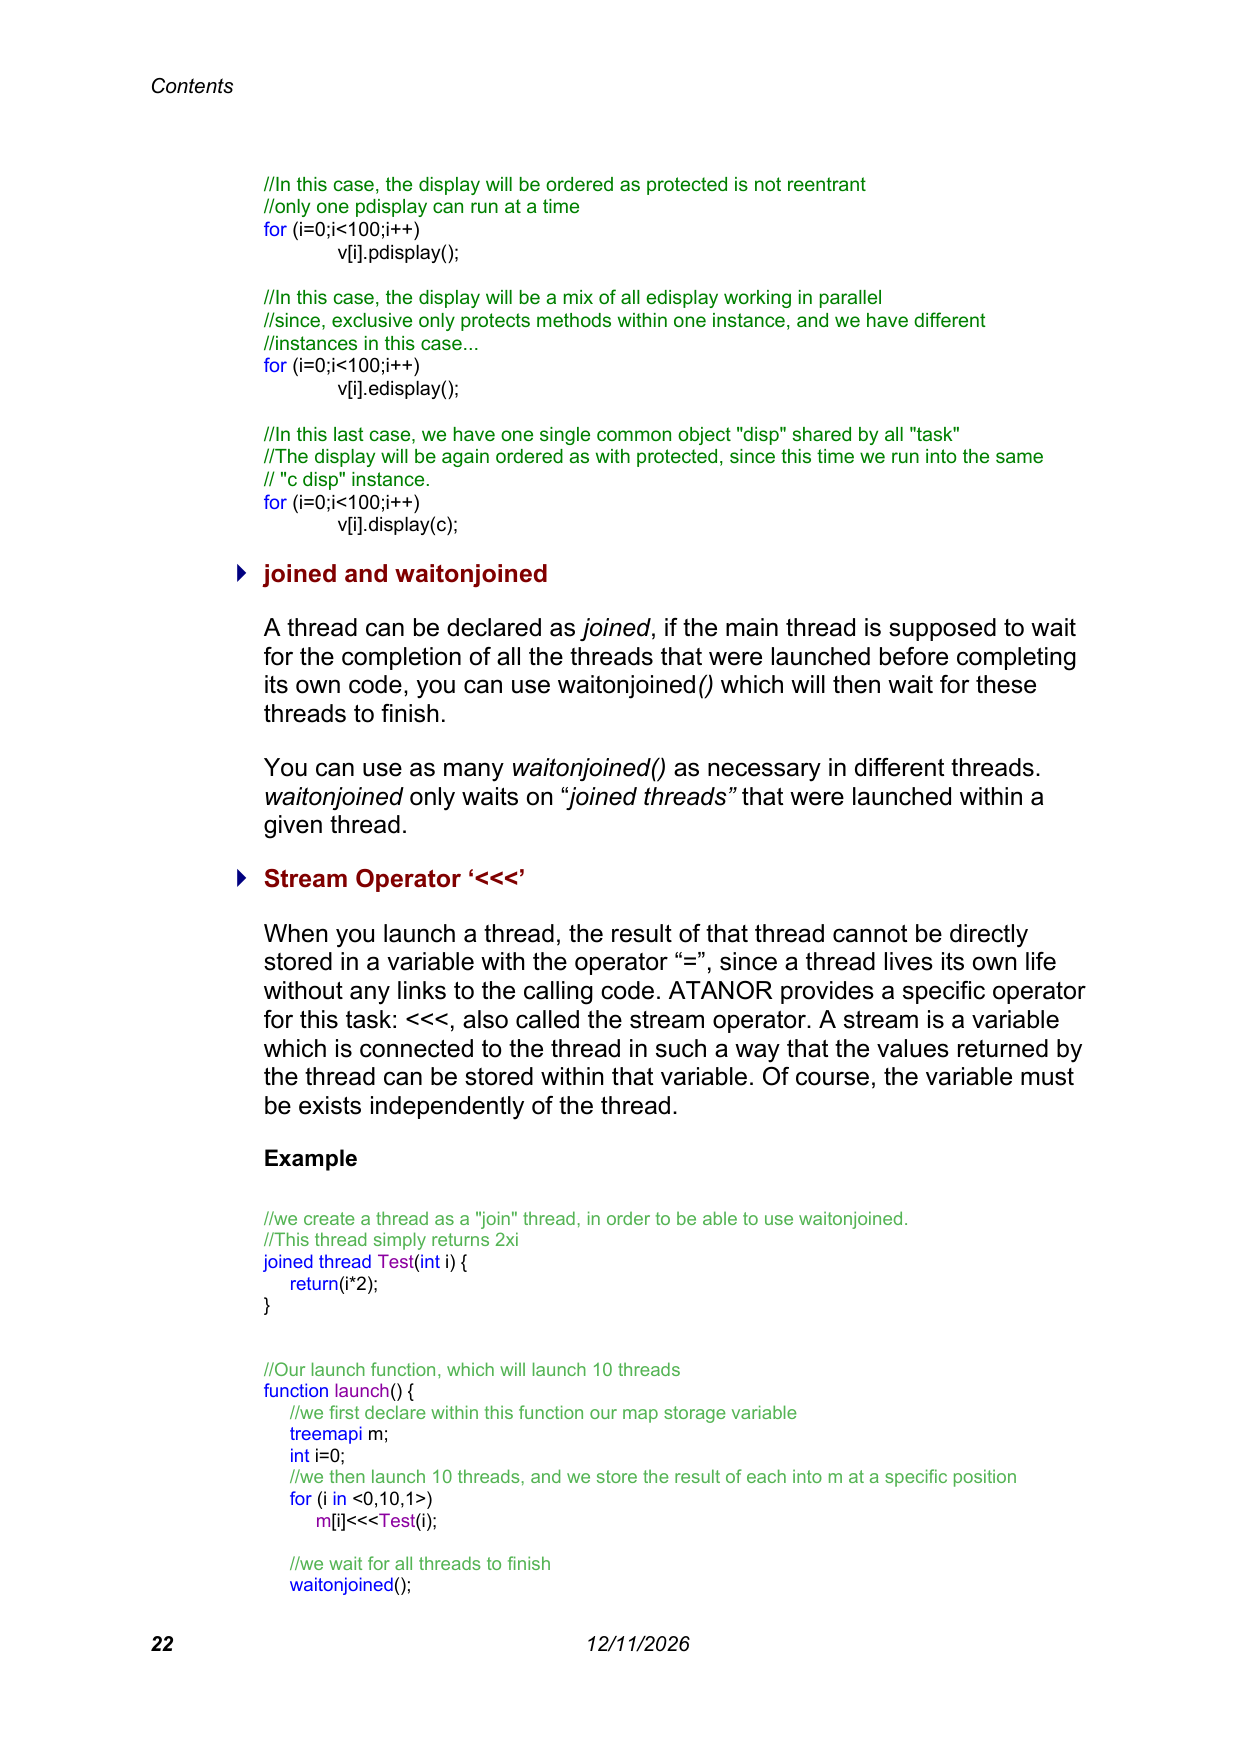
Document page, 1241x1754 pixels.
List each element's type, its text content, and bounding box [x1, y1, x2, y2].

text for (i in <0,10,1>) [263, 1488, 1090, 1509]
text When you launch a thread, the result of that thread cannot be directly stored in a variable with the operator “=”, since a thread lives its own life without any links to the calling code. ATANOR provides a specific operator for this task: <<<, also called the stream operator. A stream is a variable which is connected to the thread in such a way that the values returned by the thread can be stored within that variable. Of course, the variable must be exists independently of the thread. [263, 918, 1090, 1120]
subtitle Example [263, 1145, 1090, 1171]
text for (i=0;i<100;i++) [263, 354, 1090, 377]
text v[i].edisplay(); [263, 377, 1090, 400]
text v[i].display(c); [263, 513, 1090, 536]
text for (i=0;i<100;i++) [263, 491, 1090, 513]
text //only one pdisplay can run at a time [263, 195, 1090, 218]
text // "c disp" instance. [263, 468, 1090, 491]
text //In this case, the display will be a mix of all edisplay working in parallel [263, 286, 1090, 309]
text //This thread simply returns 2xi [263, 1229, 1090, 1251]
text int i=0; [263, 1445, 1090, 1466]
text for (i=0;i<100;i++) [263, 218, 1090, 241]
text return(i*2); [263, 1272, 1090, 1294]
text //we wait for all threads to finish [263, 1553, 1090, 1574]
subtitle joined and waitonjoined [226, 559, 1090, 588]
text //The display will be again ordered as with protected, since this time we run into the same [263, 445, 1090, 468]
text function launch() { [263, 1380, 1090, 1402]
text joined thread Test(int i) { [263, 1251, 1090, 1272]
text treemapi m; [263, 1423, 1090, 1445]
text //In this last case, we have one single common object "disp" shared by all "task" [263, 422, 1090, 445]
text //since, exclusive only protects methods within one instance, and we have different [263, 309, 1090, 332]
text //we then launch 10 threads, and we store the result of each into m at a specific position [263, 1466, 1090, 1488]
text //Our launch function, which will launch 10 threads [263, 1358, 1090, 1380]
subtitle Stream Operator ‘<<<’ [226, 864, 1090, 893]
text //we first declare within this function our map storage variable [263, 1402, 1090, 1423]
text m[i]<<<Test(i); [263, 1509, 1090, 1531]
text //instances in this case... [263, 332, 1090, 354]
text v[i].pdisplay(); [263, 241, 1090, 263]
text waitonjoined(); [263, 1574, 1090, 1596]
text //In this case, the display will be ordered as protected is not reentrant [263, 173, 1090, 195]
text You can use as many waitonjoined() as necessary in different threads. waitonjoined only waits on “joined threads” that were launched within a given thread. [263, 753, 1090, 839]
text } [263, 1294, 1090, 1315]
text A thread can be declared as joined, if the main thread is supposed to wait for the completion of all the threads that were launched before completing its own code, you can use waitonjoined() which will then wait for these threads to finish. [263, 613, 1090, 728]
text //we create a thread as a "join" thread, in order to be able to use waitonjoined. [263, 1208, 1090, 1229]
